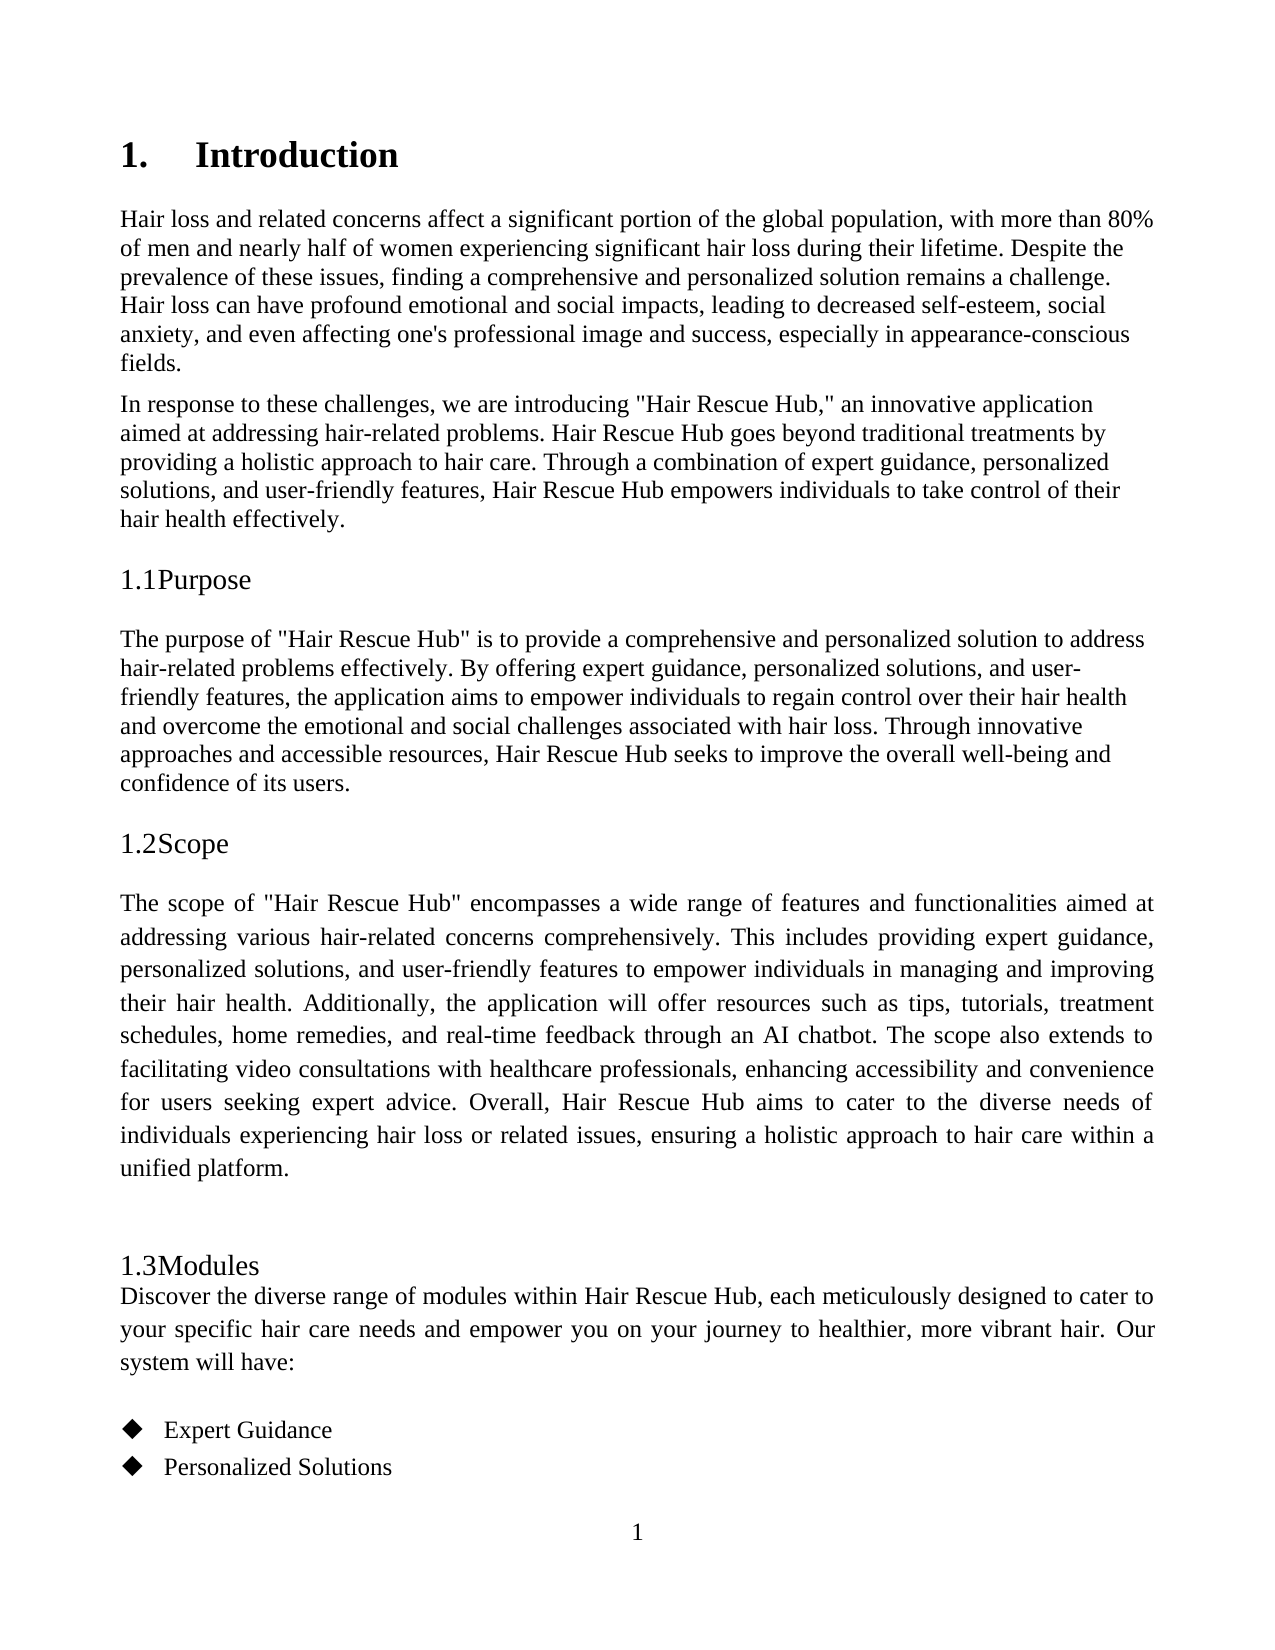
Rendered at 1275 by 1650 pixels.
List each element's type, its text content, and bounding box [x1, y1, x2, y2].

text The purpose of "Hair Rescue Hub" is to provide a comprehensive and personalized solution to address hair-related problems effectively. By offering expert guidance, personalized solutions, and user-friendly features, the application aims to empower individuals to regain control over their hair health and overcome the emotional and social challenges associated with hair loss. Through innovative approaches and accessible resources, Hair Rescue Hub seeks to improve the overall well-being and confidence of its users. [120, 624, 1155, 797]
subtitle Modules [120, 1248, 1155, 1281]
list Personalized Solutions [120, 1456, 1155, 1481]
subtitle Scope [120, 826, 1155, 860]
text The scope of "Hair Rescue Hub" encompasses a wide range of features and functionalities aimed at addressing various hair-related concerns comprehensively. This includes providing expert guidance, personalized solutions, and user-friendly features to empower individuals in managing and improving their hair health. Additionally, the application will offer resources such as tips, tutorials, treatment schedules, home remedies, and real-time feedback through an AI chatbot. The scope also extends to facilitating video consultations with healthcare professionals, enhancing accessibility and convenience for users seeking expert advice. Overall, Hair Rescue Hub aims to cater to the diverse needs of individuals experiencing hair loss or related issues, ensuring a holistic approach to hair care within a unified platform. [120, 888, 1155, 1181]
subtitle Purpose [120, 562, 1155, 596]
text Discover the diverse range of modules within Hair Rescue Hub, each meticulously designed to cater to your specific hair care needs and empower you on your journey to healthier, more vibrant hair. Our system will have: [120, 1281, 1155, 1376]
text In response to these challenges, we are introducing "Hair Rescue Hub," an innovative application aimed at addressing hair-related problems. Hair Rescue Hub goes beyond traditional treatments by providing a holistic approach to hair care. Through a combination of expert guidance, personalized solutions, and user-friendly features, Hair Rescue Hub empowers individuals to take control of their hair health effectively. [120, 389, 1155, 533]
text Hair loss and related concerns affect a significant portion of the global population, with more than 80% of men and nearly half of women experiencing significant hair loss during their lifetime. Despite the prevalence of these issues, finding a comprehensive and personalized solution remains a challenge. Hair loss can have profound emotional and social impacts, leading to decreased self-esteem, social anxiety, and even affecting one's professional image and success, especially in appearance-conscious fields. [120, 204, 1155, 377]
list Expert Guidance [120, 1418, 1155, 1443]
subtitle Introduction [120, 132, 1155, 176]
